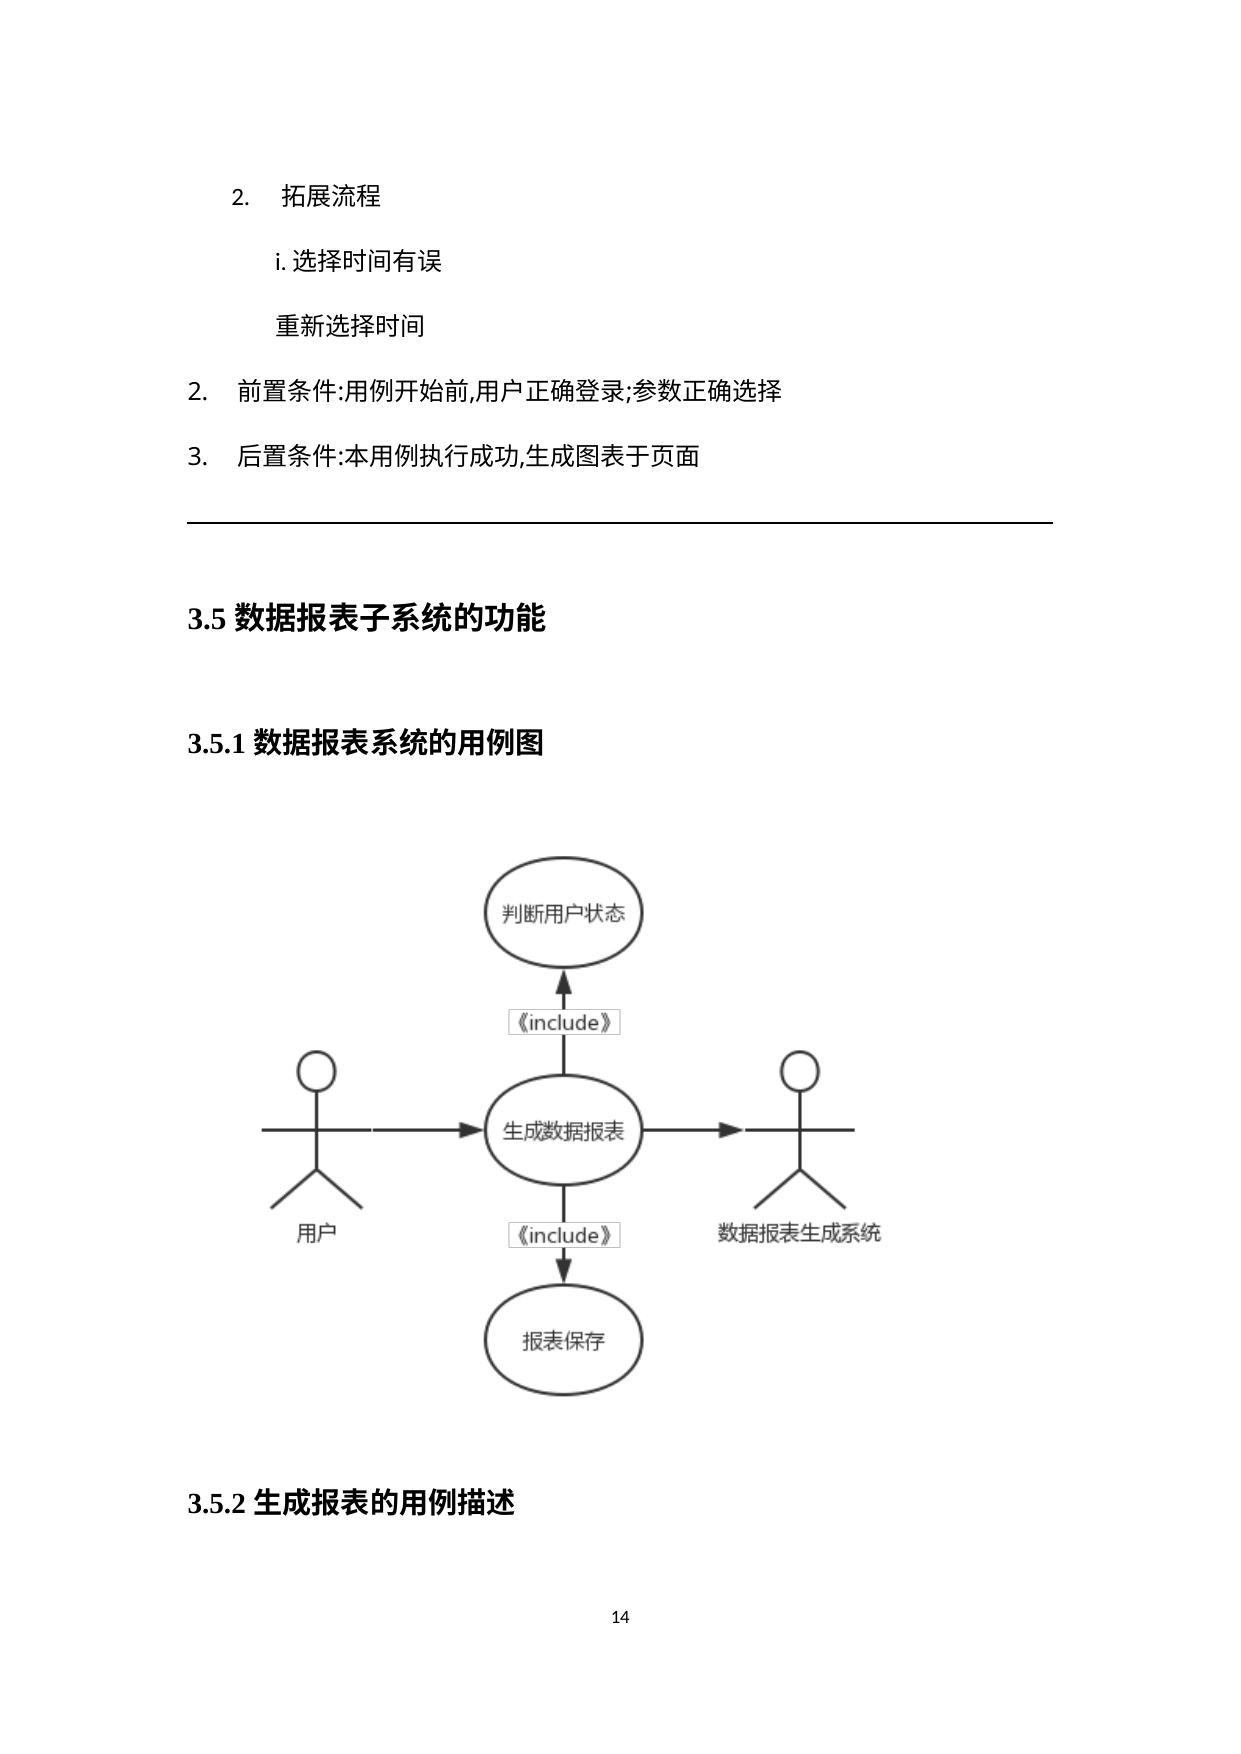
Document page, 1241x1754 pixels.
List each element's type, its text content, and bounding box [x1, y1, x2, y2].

list 拓展流程 [231, 162, 1053, 227]
subtitle 3.5.2 生成报表的用例描述 [187, 1468, 1053, 1533]
picture [187, 783, 905, 1445]
list 后置条件:本用例执行成功,生成图表于页面 [187, 422, 1053, 487]
subtitle 3.5.1 数据报表系统的用例图 [187, 708, 1053, 773]
text 重新选择时间 [231, 292, 1053, 357]
list 前置条件:用例开始前,用户正确登录;参数正确选择 [187, 357, 1053, 422]
list 选择时间有误 [275, 227, 1053, 292]
subtitle 3.5 数据报表子系统的功能 [187, 583, 1053, 648]
